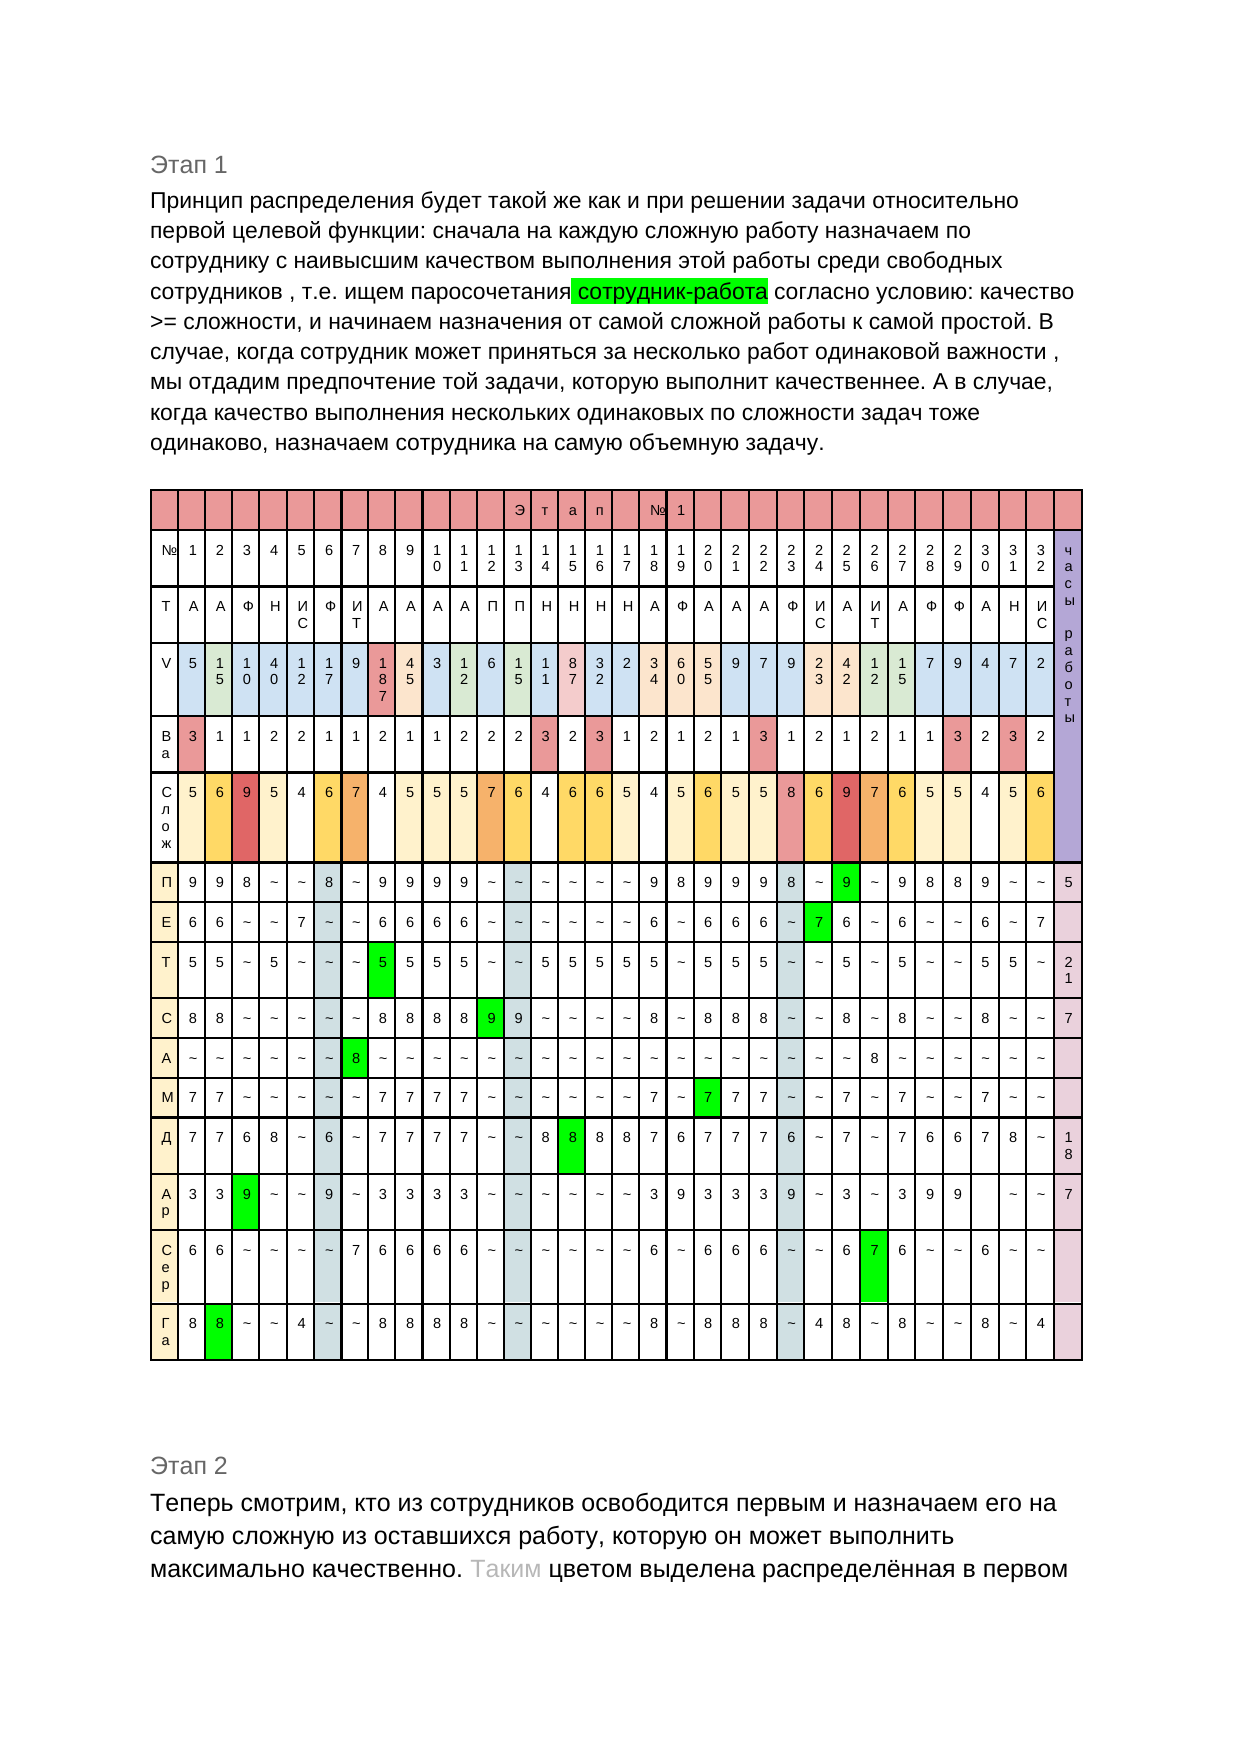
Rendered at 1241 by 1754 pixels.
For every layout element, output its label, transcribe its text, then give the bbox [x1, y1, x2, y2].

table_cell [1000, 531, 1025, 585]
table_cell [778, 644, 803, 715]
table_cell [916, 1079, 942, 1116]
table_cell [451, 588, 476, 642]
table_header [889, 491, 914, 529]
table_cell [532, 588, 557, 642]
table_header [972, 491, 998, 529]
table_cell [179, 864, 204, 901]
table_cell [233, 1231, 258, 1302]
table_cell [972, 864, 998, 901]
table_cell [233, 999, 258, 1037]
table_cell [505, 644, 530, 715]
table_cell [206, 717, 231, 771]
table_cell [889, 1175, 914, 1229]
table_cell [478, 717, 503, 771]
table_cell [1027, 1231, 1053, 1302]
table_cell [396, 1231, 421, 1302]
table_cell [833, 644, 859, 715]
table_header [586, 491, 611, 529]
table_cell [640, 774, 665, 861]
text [150, 1488, 1090, 1582]
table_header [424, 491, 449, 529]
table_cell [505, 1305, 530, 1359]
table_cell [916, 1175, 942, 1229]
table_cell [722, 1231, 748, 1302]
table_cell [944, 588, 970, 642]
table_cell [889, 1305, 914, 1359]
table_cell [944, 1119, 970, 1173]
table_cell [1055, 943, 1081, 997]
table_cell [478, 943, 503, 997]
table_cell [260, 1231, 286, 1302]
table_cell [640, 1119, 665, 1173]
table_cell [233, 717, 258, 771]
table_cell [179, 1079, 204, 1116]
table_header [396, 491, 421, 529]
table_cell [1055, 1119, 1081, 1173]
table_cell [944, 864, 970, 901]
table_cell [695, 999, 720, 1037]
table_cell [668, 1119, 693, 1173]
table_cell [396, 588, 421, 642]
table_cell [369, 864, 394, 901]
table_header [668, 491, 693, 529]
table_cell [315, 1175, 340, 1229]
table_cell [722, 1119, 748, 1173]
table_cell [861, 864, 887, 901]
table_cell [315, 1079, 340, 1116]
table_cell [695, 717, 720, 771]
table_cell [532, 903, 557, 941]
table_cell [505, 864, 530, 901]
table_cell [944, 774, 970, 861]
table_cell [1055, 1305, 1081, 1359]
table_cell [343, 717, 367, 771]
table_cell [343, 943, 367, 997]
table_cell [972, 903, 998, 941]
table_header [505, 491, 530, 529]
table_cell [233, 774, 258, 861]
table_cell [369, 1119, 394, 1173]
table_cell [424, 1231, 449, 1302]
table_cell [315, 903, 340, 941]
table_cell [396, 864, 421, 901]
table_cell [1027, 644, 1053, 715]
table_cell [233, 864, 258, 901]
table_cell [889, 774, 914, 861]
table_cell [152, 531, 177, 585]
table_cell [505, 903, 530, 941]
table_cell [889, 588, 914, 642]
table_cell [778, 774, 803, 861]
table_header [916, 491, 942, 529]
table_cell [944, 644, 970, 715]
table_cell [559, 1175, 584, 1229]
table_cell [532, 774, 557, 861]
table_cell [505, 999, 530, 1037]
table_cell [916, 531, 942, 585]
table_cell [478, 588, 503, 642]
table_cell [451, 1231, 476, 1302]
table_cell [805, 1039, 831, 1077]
subtitle Этап 2 [150, 1451, 1090, 1479]
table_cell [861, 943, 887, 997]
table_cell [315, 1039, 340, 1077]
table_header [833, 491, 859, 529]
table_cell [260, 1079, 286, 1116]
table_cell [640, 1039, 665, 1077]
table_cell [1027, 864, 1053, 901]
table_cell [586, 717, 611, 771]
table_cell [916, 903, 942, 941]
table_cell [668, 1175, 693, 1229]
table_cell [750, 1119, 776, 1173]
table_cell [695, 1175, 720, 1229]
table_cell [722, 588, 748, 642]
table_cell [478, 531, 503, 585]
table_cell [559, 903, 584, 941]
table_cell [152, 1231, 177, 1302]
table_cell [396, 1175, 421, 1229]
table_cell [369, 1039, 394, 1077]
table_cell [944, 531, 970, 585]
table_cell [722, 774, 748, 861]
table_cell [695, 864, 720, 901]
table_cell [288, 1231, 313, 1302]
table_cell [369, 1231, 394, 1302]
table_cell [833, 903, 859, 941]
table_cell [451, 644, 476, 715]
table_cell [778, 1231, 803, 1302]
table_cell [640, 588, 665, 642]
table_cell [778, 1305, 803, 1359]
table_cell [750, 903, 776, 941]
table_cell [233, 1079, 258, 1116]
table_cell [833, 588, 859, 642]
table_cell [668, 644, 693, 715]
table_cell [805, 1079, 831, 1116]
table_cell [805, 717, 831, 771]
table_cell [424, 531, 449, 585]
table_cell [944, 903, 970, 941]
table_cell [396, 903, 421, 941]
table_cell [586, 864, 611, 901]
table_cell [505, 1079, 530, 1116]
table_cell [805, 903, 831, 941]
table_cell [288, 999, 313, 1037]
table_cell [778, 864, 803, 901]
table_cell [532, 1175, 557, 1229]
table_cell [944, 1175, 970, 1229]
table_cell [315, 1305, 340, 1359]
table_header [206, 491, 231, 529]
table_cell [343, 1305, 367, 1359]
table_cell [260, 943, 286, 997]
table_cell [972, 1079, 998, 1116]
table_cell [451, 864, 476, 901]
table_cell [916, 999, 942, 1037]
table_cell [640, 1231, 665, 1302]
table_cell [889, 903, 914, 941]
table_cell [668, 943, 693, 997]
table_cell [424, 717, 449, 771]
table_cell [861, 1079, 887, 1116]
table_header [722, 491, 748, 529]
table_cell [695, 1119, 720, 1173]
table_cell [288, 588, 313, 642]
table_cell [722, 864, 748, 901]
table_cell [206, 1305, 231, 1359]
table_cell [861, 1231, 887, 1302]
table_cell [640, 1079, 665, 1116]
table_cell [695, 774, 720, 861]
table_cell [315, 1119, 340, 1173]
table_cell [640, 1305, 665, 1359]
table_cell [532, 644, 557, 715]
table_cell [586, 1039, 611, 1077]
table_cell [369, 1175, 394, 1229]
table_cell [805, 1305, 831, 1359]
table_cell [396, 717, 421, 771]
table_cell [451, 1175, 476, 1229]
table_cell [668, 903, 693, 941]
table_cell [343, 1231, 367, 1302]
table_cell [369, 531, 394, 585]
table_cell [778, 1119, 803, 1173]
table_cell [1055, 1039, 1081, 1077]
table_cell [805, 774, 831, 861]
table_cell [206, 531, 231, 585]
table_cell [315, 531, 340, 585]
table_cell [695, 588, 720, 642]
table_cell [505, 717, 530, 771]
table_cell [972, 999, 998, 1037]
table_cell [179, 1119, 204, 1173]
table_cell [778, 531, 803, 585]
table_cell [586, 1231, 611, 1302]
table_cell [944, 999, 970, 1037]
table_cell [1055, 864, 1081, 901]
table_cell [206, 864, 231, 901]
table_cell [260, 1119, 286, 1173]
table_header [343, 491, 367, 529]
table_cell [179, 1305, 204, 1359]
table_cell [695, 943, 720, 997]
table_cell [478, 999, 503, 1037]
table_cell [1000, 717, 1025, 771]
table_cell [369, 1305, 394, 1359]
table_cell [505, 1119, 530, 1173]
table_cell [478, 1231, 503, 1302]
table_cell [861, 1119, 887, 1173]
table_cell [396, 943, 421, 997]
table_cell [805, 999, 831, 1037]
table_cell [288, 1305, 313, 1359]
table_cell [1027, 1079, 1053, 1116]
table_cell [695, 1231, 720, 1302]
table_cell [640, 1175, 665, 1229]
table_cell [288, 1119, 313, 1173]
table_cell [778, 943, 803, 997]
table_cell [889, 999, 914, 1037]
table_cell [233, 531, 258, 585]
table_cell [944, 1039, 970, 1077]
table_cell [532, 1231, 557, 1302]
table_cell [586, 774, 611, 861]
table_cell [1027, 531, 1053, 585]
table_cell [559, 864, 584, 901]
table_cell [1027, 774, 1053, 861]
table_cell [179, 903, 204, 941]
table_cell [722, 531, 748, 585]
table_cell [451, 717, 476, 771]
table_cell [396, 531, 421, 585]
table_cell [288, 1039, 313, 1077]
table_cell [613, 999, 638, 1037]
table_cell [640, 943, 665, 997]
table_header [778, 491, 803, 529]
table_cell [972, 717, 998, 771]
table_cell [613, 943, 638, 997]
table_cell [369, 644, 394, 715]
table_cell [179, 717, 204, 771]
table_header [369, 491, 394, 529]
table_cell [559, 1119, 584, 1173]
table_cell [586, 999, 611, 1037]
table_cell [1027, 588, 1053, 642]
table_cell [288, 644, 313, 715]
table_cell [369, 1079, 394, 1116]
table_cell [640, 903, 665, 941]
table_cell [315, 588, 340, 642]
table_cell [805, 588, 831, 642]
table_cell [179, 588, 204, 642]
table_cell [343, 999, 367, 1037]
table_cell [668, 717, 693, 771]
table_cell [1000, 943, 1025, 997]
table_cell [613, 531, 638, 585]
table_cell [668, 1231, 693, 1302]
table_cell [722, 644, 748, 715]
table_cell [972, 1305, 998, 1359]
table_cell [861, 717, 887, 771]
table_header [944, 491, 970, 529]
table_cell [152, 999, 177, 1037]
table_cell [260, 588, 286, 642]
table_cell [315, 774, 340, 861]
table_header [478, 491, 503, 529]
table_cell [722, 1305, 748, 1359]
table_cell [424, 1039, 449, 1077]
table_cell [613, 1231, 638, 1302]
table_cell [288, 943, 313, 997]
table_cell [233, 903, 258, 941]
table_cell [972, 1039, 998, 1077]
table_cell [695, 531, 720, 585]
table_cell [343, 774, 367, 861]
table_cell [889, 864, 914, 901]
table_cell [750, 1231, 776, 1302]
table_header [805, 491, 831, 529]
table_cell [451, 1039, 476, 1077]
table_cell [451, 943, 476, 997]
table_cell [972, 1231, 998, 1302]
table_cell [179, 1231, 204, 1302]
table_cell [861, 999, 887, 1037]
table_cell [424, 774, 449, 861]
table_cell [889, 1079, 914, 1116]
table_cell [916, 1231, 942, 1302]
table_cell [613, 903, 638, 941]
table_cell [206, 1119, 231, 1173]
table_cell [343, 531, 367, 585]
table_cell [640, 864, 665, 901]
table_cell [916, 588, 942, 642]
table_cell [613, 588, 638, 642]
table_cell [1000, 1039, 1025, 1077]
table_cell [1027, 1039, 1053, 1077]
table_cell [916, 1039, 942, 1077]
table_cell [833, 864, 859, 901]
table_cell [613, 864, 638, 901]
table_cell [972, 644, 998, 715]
text Принцип распределения будет такой же как и при решении задачи относительно первой целевой функции: сначала на каждую сложную работу назначаем по сотруднику с наивысшим качеством выполнения этой работы среди свободных сотрудников , т.е. ищем паросочетания сотрудник-работа согласно условию: качество >= сложности, и начинаем назначения от самой сложной работы к самой простой. В случае, когда сотрудник может приняться за несколько работ одинаковой важности , мы отдадим предпочтение той задачи, которую выполнит качественнее. А в случае, когда качество выполнения нескольких одинаковых по сложности задач тоже одинаково, назначаем сотрудника на самую объемную задачу. [150, 187, 1090, 455]
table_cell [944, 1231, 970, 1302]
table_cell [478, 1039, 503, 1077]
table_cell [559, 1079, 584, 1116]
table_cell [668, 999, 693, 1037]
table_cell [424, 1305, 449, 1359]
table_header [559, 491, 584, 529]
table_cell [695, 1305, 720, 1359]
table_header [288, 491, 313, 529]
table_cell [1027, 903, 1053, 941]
subtitle Этап 1 [150, 150, 1090, 179]
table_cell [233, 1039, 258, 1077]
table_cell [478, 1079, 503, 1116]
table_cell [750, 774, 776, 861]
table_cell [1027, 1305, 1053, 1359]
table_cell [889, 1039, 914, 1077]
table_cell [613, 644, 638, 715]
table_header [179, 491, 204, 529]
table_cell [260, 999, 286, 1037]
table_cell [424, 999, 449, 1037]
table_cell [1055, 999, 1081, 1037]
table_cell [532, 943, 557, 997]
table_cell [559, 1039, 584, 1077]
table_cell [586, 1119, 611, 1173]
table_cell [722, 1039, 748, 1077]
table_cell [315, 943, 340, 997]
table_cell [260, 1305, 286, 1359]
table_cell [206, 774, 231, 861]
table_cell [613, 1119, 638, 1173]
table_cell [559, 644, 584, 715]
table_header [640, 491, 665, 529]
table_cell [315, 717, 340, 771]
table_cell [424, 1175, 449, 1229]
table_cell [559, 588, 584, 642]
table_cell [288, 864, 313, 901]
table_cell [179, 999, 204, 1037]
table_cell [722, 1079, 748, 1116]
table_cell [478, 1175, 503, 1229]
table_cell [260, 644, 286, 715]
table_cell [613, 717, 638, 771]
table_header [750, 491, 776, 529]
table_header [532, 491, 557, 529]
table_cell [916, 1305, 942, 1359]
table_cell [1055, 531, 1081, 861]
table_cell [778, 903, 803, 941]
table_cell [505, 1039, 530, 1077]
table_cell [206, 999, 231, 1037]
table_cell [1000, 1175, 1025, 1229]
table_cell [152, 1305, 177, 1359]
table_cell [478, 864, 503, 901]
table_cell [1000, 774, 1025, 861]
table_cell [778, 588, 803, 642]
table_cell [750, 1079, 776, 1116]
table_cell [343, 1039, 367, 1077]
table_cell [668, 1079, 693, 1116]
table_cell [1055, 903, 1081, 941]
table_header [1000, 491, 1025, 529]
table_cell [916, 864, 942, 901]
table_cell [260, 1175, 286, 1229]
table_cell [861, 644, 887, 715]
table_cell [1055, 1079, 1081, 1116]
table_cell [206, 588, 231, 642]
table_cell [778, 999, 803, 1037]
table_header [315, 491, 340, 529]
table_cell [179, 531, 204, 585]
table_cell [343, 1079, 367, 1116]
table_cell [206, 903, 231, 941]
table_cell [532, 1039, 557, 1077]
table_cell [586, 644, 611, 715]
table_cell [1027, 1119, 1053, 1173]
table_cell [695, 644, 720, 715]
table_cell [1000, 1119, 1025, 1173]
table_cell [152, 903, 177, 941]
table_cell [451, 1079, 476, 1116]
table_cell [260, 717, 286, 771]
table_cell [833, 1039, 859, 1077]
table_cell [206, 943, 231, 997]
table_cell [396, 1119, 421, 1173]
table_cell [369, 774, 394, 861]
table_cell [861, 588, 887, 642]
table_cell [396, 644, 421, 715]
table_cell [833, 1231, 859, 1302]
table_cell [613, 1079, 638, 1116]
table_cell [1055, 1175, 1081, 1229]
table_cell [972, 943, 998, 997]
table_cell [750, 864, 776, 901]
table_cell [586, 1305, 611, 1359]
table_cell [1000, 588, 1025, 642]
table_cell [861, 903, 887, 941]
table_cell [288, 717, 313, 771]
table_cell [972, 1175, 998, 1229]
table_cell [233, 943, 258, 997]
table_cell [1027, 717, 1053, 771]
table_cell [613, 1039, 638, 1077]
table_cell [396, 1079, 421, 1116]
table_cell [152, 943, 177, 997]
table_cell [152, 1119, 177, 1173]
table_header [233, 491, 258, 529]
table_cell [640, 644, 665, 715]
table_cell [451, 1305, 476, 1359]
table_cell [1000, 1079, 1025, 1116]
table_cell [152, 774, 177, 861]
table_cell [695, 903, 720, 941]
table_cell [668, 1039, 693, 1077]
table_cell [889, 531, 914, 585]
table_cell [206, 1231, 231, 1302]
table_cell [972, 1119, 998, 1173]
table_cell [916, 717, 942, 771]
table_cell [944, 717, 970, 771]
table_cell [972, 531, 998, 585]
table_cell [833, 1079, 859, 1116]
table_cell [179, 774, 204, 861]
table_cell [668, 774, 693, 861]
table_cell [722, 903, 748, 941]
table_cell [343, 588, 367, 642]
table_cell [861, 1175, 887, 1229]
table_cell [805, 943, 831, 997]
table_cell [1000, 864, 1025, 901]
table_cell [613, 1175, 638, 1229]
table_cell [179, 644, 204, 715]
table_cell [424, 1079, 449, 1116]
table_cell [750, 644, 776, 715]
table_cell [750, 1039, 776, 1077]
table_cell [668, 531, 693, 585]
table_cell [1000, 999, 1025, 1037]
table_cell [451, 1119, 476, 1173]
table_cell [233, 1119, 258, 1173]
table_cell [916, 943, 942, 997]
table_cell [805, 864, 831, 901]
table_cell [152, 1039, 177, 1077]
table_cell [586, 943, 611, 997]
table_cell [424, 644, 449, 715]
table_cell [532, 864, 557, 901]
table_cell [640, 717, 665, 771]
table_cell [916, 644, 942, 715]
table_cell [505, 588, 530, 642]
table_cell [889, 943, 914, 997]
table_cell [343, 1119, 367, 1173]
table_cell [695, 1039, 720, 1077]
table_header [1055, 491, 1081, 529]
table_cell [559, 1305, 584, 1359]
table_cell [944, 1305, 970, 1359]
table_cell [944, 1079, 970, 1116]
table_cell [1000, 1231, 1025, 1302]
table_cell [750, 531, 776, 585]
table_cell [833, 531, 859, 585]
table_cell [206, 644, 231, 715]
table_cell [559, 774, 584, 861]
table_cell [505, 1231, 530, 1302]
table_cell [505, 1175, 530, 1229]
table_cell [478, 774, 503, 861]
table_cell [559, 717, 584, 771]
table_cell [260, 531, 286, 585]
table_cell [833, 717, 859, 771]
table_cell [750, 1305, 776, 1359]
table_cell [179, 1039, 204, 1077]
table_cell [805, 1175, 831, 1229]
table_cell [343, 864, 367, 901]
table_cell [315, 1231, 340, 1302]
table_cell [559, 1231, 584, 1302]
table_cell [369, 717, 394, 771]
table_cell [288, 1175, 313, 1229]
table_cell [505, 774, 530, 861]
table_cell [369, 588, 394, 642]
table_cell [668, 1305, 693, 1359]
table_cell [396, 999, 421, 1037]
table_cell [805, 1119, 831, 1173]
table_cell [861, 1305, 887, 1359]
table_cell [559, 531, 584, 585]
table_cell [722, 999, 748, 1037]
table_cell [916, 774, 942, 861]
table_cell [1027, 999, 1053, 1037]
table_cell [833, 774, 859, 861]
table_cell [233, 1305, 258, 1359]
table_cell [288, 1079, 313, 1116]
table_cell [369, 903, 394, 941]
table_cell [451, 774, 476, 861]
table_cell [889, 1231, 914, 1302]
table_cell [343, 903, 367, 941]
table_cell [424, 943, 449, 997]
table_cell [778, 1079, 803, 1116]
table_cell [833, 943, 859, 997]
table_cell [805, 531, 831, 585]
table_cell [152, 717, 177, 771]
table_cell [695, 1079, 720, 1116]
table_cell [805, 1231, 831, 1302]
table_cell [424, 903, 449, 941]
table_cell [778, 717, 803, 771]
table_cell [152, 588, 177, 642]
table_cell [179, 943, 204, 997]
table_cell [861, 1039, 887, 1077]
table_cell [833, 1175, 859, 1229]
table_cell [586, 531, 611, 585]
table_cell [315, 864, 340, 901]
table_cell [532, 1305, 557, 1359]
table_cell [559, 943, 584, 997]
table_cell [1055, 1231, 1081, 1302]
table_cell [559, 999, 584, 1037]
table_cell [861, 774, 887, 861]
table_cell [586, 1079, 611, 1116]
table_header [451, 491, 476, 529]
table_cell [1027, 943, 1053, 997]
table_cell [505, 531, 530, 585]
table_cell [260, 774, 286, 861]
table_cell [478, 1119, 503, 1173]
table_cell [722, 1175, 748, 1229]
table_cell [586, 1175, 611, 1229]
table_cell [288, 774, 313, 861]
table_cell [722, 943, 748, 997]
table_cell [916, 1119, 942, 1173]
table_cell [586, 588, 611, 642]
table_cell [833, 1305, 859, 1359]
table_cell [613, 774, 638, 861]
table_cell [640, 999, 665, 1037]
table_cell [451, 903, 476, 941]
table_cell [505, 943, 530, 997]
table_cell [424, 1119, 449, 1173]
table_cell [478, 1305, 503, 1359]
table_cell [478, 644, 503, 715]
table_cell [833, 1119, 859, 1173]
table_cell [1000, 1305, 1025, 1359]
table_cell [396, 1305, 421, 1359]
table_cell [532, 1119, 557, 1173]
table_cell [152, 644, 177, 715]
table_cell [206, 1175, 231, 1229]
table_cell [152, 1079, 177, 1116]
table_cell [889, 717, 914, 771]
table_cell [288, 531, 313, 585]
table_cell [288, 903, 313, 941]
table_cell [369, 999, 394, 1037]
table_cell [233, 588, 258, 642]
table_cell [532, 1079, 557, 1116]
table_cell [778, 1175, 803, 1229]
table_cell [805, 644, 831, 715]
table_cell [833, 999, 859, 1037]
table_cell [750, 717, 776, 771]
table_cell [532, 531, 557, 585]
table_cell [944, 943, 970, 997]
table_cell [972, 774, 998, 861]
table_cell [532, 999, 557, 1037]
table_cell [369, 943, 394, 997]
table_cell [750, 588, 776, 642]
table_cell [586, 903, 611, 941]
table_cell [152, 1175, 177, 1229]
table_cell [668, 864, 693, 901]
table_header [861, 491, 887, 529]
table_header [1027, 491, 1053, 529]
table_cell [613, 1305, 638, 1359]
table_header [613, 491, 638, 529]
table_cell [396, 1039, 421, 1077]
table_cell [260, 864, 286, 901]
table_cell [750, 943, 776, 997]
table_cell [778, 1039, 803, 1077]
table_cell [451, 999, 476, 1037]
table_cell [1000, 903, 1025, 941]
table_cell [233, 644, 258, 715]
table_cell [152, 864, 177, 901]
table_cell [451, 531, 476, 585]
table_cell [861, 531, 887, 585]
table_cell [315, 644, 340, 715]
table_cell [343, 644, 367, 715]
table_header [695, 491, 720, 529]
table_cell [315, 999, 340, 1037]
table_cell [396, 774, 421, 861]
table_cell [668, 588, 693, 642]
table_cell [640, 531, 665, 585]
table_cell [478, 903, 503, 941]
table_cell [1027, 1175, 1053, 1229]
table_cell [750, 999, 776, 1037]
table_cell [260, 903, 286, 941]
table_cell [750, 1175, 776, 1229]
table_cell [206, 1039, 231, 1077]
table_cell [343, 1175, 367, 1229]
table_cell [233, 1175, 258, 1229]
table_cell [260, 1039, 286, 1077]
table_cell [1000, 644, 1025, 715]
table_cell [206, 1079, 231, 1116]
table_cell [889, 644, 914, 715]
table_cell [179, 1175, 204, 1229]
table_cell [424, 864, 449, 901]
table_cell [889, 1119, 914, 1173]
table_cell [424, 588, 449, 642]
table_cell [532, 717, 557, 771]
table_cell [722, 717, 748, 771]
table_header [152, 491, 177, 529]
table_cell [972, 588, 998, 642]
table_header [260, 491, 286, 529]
